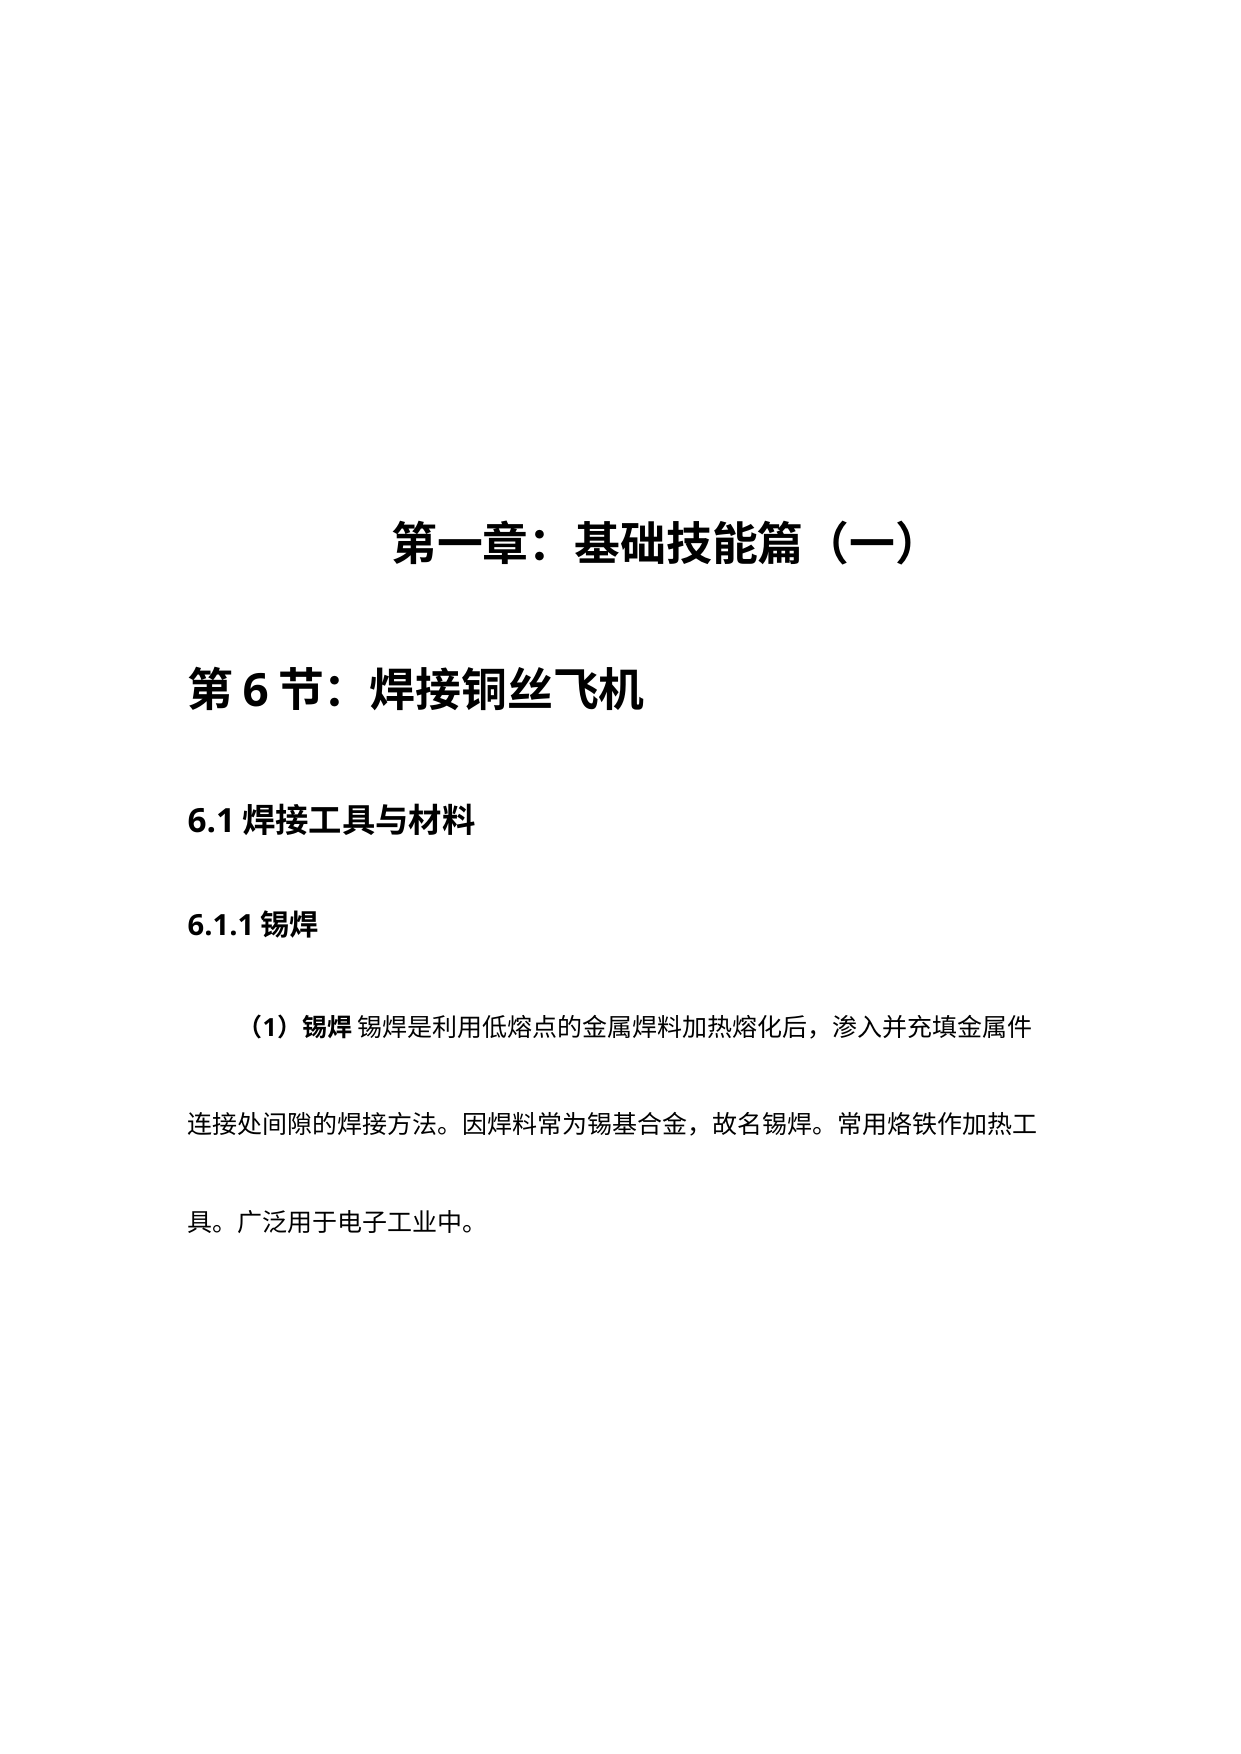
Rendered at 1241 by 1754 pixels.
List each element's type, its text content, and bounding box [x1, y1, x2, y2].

text 6.1.1锡焊 [187, 891, 1053, 956]
text 第一章：基础技能篇（一） [187, 491, 1053, 589]
text 第6节：焊接铜丝飞机 [187, 638, 1053, 736]
text （1）锡焊 锡焊是利用低熔点的金属焊料加热熔化后，渗入并充填金属件连接处间隙的焊接方法。因焊料常为锡基合金，故名锡焊。常用烙铁作加热工具。广泛用于电子工业中。 [187, 993, 1053, 1253]
text 6.1焊接工具与材料 [187, 785, 1053, 850]
